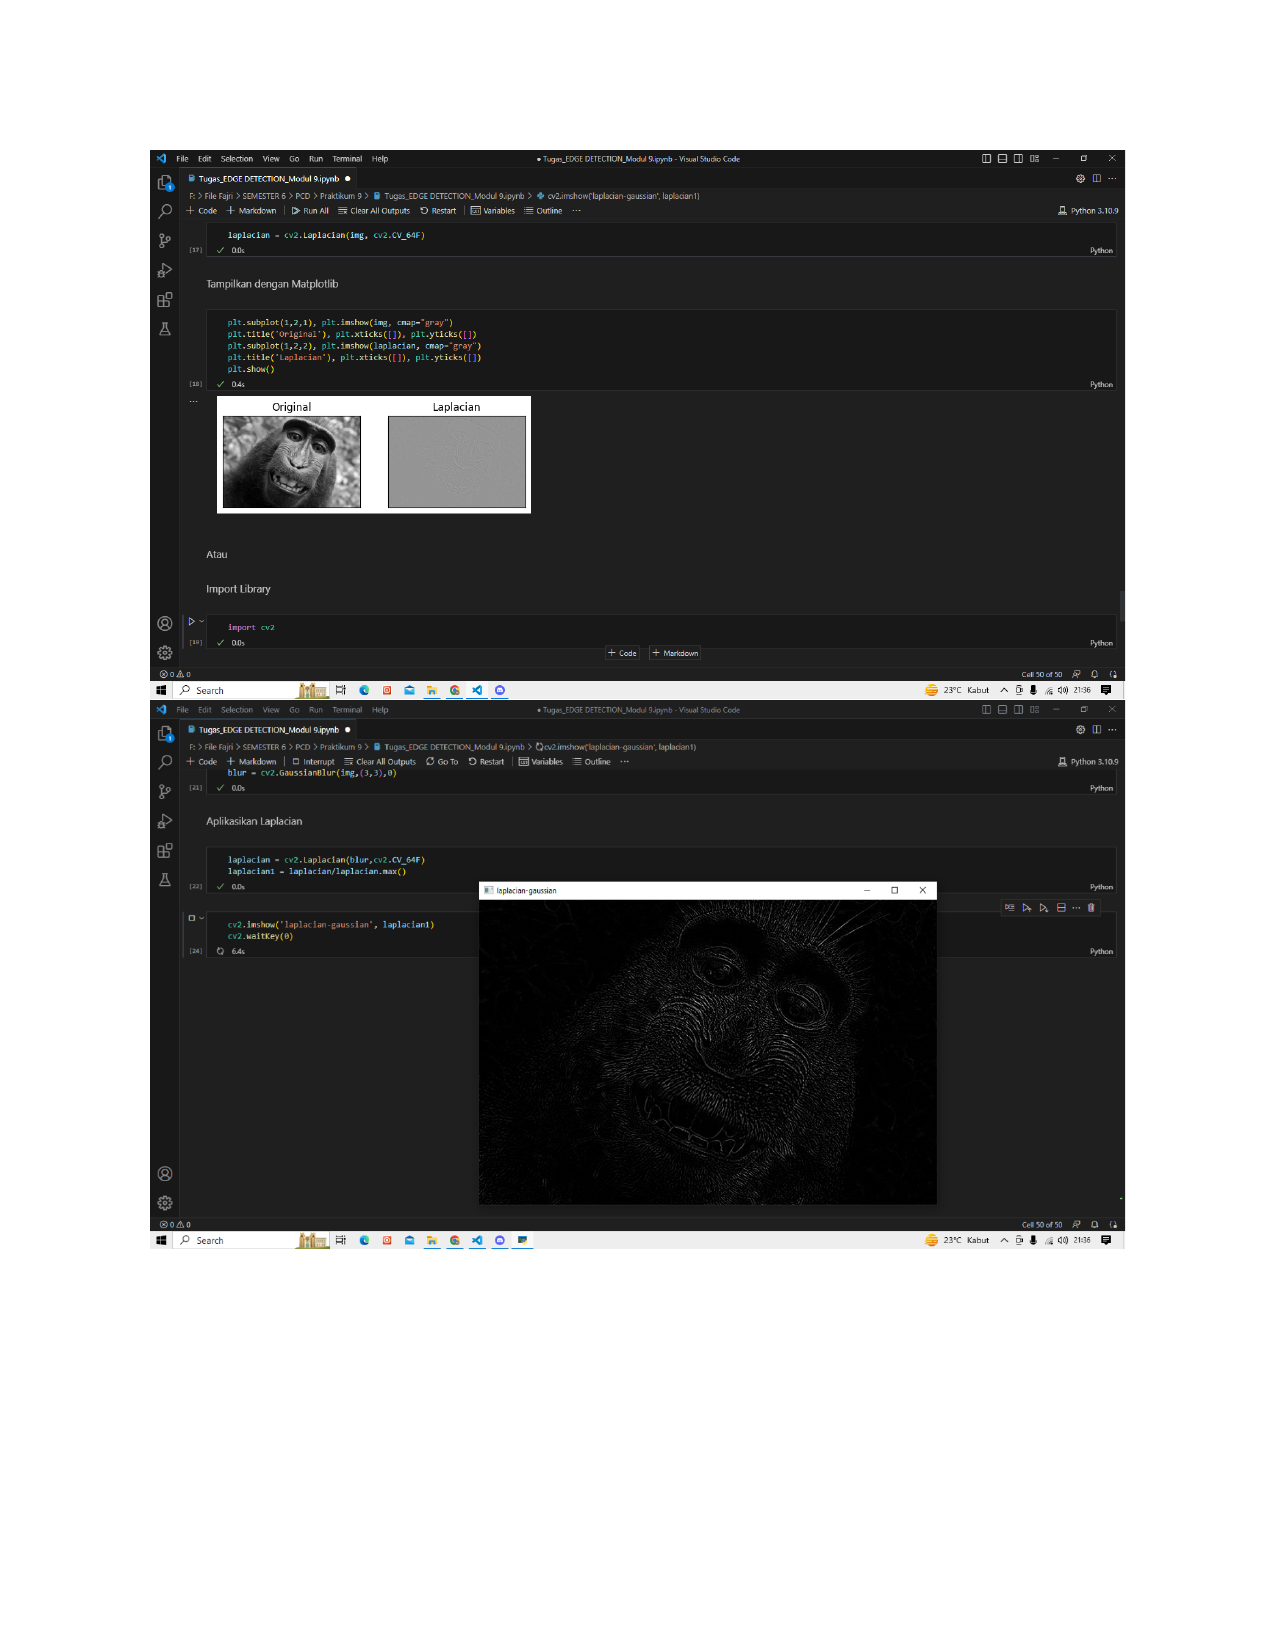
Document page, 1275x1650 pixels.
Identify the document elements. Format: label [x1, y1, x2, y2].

picture [150, 700, 1125, 1249]
picture [150, 150, 1125, 699]
